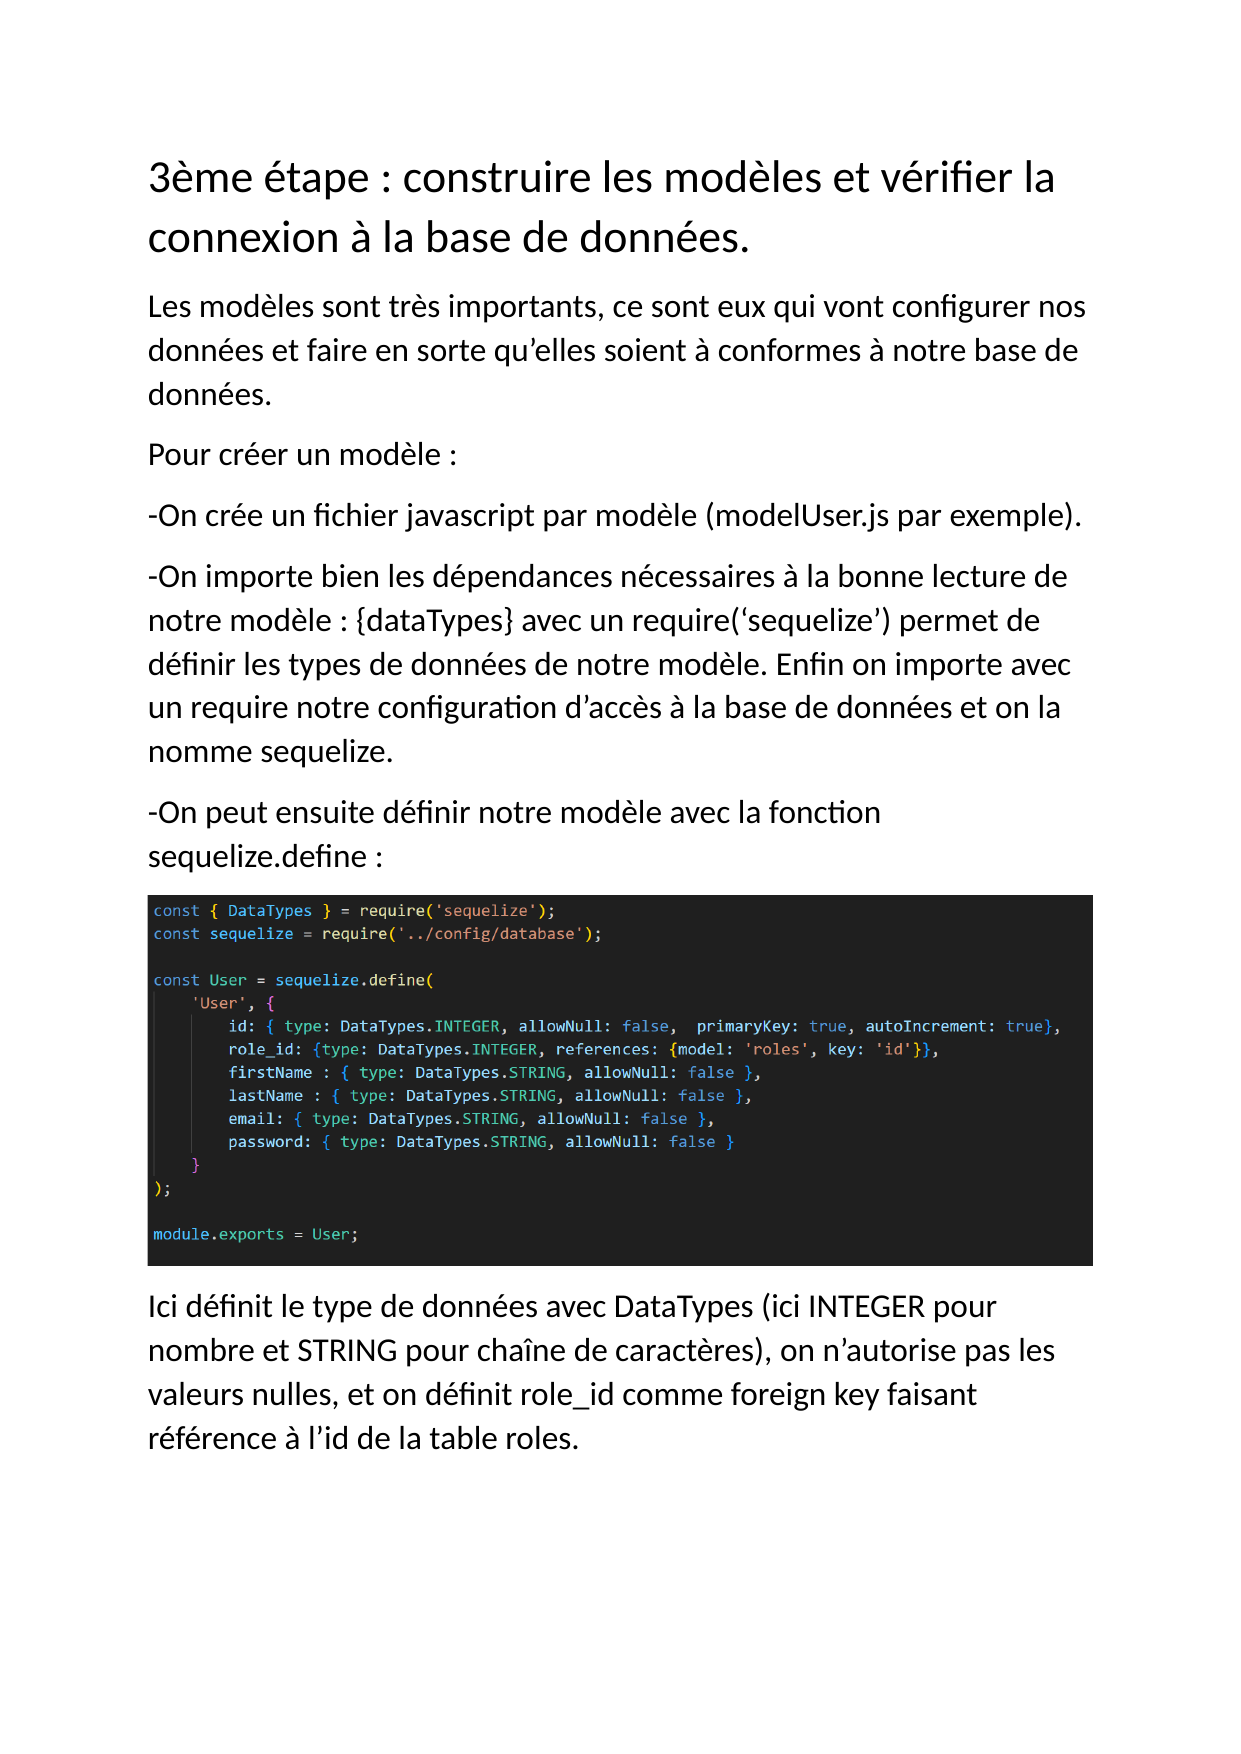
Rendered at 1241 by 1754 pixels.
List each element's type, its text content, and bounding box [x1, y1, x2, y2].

text 3ème étape : construire les modèles et vérifier la connexion à la base de données. [148, 148, 1093, 264]
text Pour créer un modèle : [148, 433, 1093, 474]
picture [147, 895, 1093, 1266]
text -On importe bien les dépendances nécessaires à la bonne lecture de notre modèle : {dataTypes} avec un require(‘sequelize’) permet de définir les types de données de notre modèle. Enfin on importe avec un require notre configuration d’accès à la base de données et on la nomme sequelize. [148, 555, 1093, 771]
text -On peut ensuite définir notre modèle avec la fonction sequelize.define : [148, 791, 1093, 876]
text Les modèles sont très importants, ce sont eux qui vont configurer nos données et faire en sorte qu’elles soient à conformes à notre base de données. [148, 285, 1093, 413]
text Ici définit le type de données avec DataTypes (ici INTEGER pour nombre et STRING pour chaîne de caractères), on n’autorise pas les valeurs nulles, et on définit role_id comme foreign key faisant référence à l’id de la table roles. [148, 1285, 1093, 1457]
text -On crée un fichier javascript par modèle (modelUser.js par exemple). [148, 494, 1093, 535]
